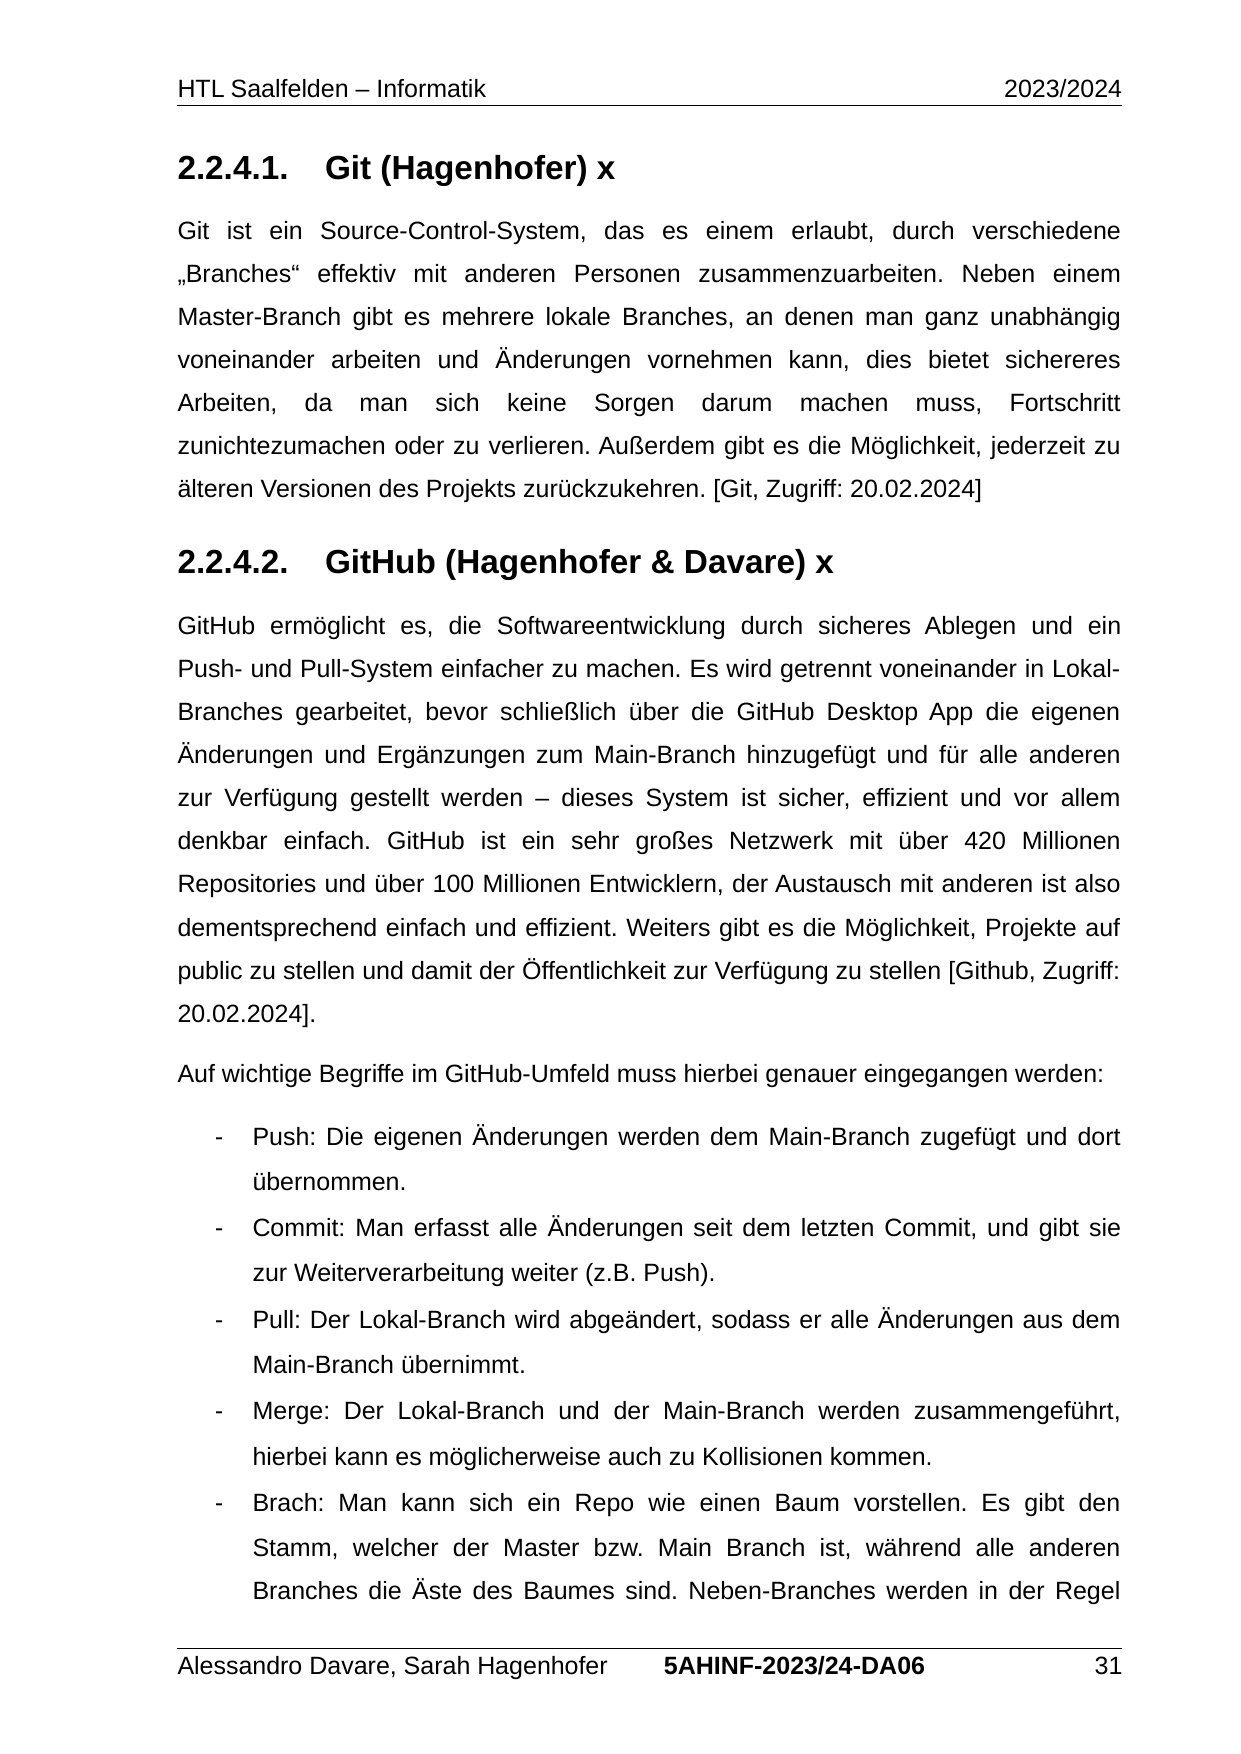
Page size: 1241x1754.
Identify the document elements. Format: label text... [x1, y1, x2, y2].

text Git ist ein Source-Control-System, das es einem erlaubt, durch verschiedene „Branches“ effektiv mit anderen Personen zusammenzuarbeiten. Neben einem Master-Branch gibt es mehrere lokale Branches, an denen man ganz unabhängig voneinander arbeiten und Änderungen vornehmen kann, dies bietet sichereres Arbeiten, da man sich keine Sorgen darum machen muss, Fortschritt zunichtezumachen oder zu verlieren. Außerdem gibt es die Möglichkeit, jederzeit zu älteren Versionen des Projekts zurückzukehren. [Git, Zugriff: 20.02.2024] [177, 216, 1122, 503]
text Auf wichtige Begriffe im GitHub-Umfeld muss hierbei genauer eingegangen werden: [177, 1058, 1122, 1087]
text GitHub ermöglicht es, die Softwareentwicklung durch sicheres Ablegen und ein Push- und Pull-System einfacher zu machen. Es wird getrennt voneinander in Lokal-Branches gearbeitet, bevor schließlich über die GitHub Desktop App die eigenen Änderungen und Ergänzungen zum Main-Branch hinzugefügt und für alle anderen zur Verfügung gestellt werden – dieses System ist sicher, effizient und vor allem denkbar einfach. GitHub ist ein sehr großes Netzwerk mit über 420 Millionen Repositories und über 100 Millionen Entwicklern, der Austausch mit anderen ist also dementsprechend einfach und effizient. Weiters gibt es die Möglichkeit, Projekte auf public zu stellen und damit der Öffentlichkeit zur Verfügung zu stellen [Github, Zugriff: 20.02.2024]. [177, 611, 1122, 1027]
list Merge: Der Lokal-Branch und der Main-Branch werden zusammengeführt, hierbei kann es möglicherweise auch zu Kollisionen kommen. [215, 1393, 1122, 1470]
subtitle Git (Hagenhofer) x [177, 148, 1122, 186]
list Pull: Der Lokal-Branch wird abgeändert, sodass er alle Änderungen aus dem Main-Branch übernimmt. [215, 1301, 1122, 1379]
list Commit: Man erfasst alle Änderungen seit dem letzten Commit, und gibt sie zur Weiterverarbeitung weiter (z.B. Push). [215, 1210, 1122, 1287]
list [215, 1484, 1122, 1605]
subtitle GitHub (Hagenhofer & Davare) x [177, 543, 1122, 581]
list Push: Die eigenen Änderungen werden dem Main-Branch zugefügt und dort übernommen. [215, 1118, 1122, 1196]
